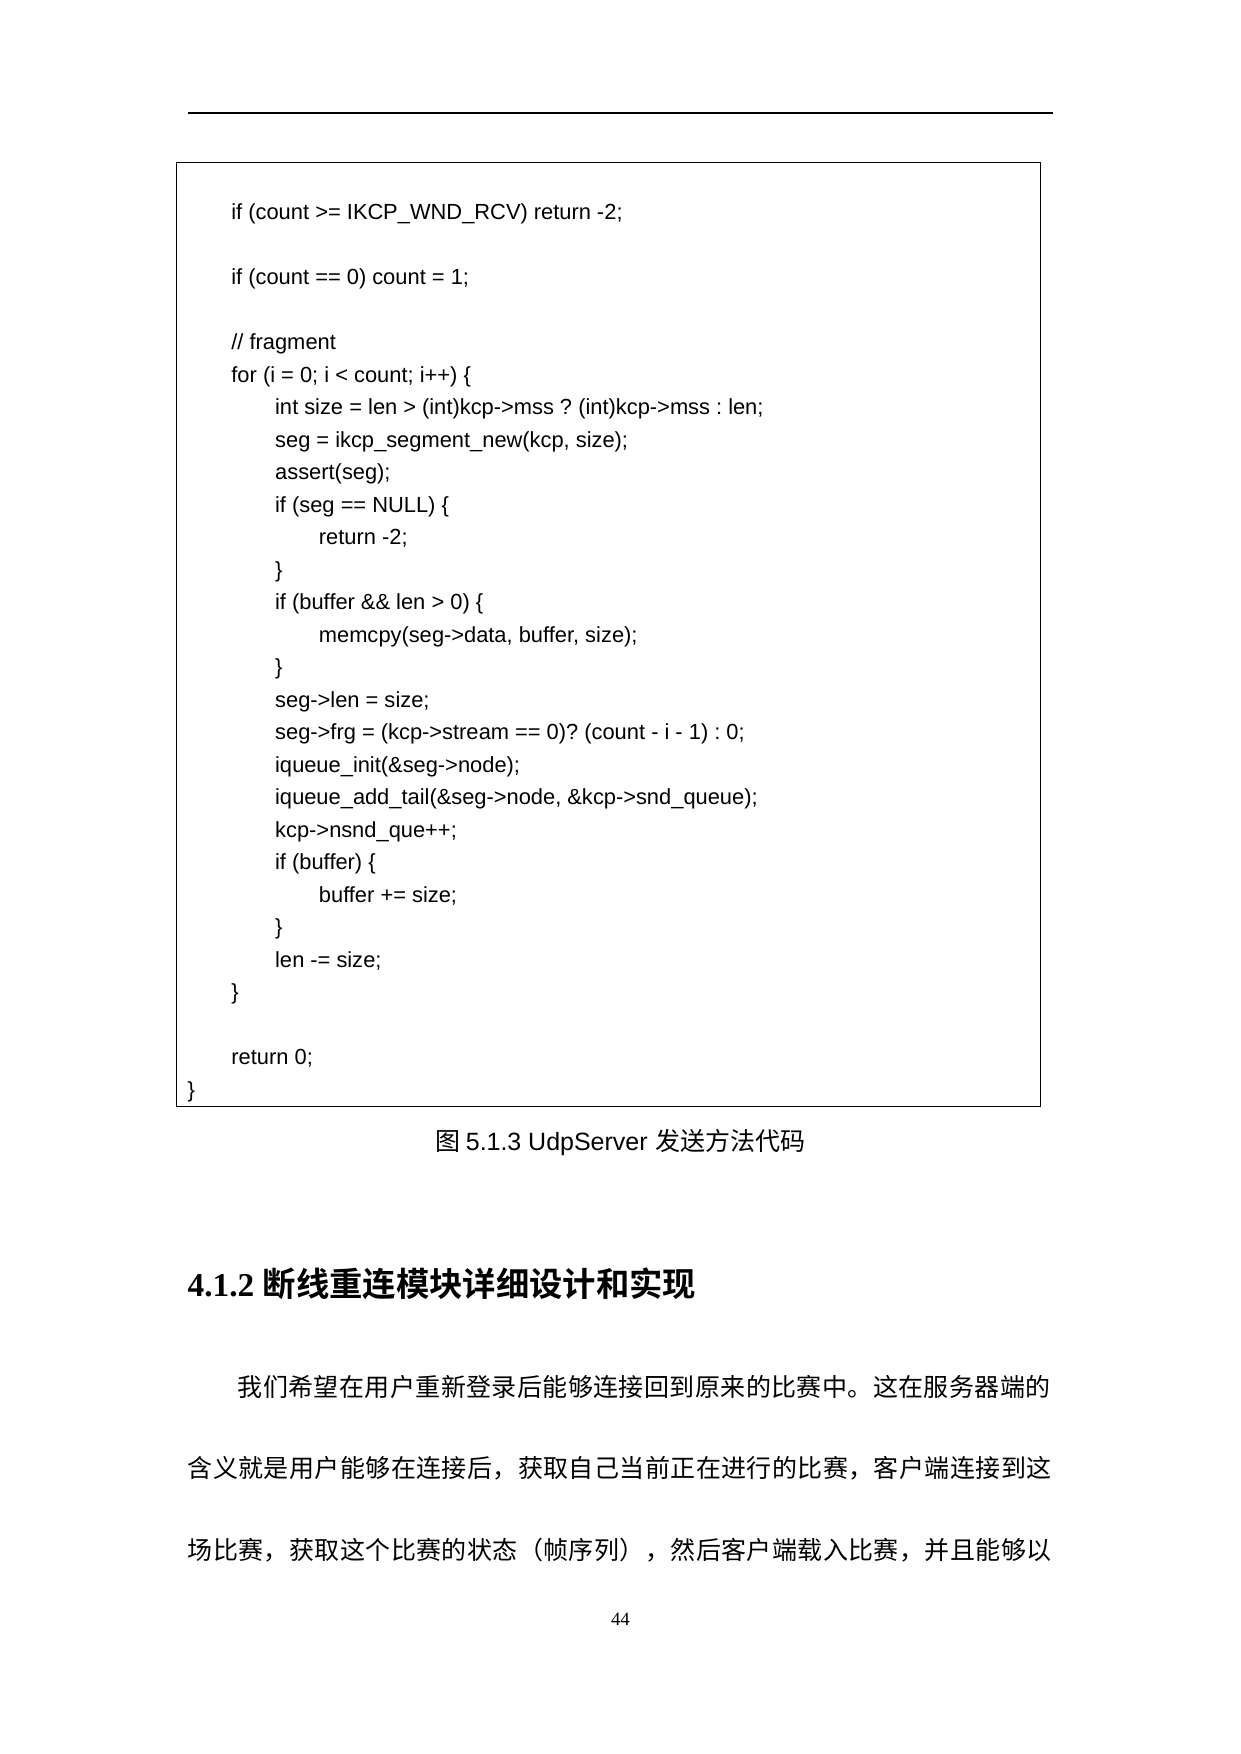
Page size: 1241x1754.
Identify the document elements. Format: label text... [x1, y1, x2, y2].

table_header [177, 163, 1040, 1106]
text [187, 1353, 1053, 1581]
text 4.1.2 断线重连模块详细设计和实现 [187, 1249, 1053, 1314]
text 图5.1.3 UdpServer 发送方法代码 [187, 1107, 1053, 1172]
